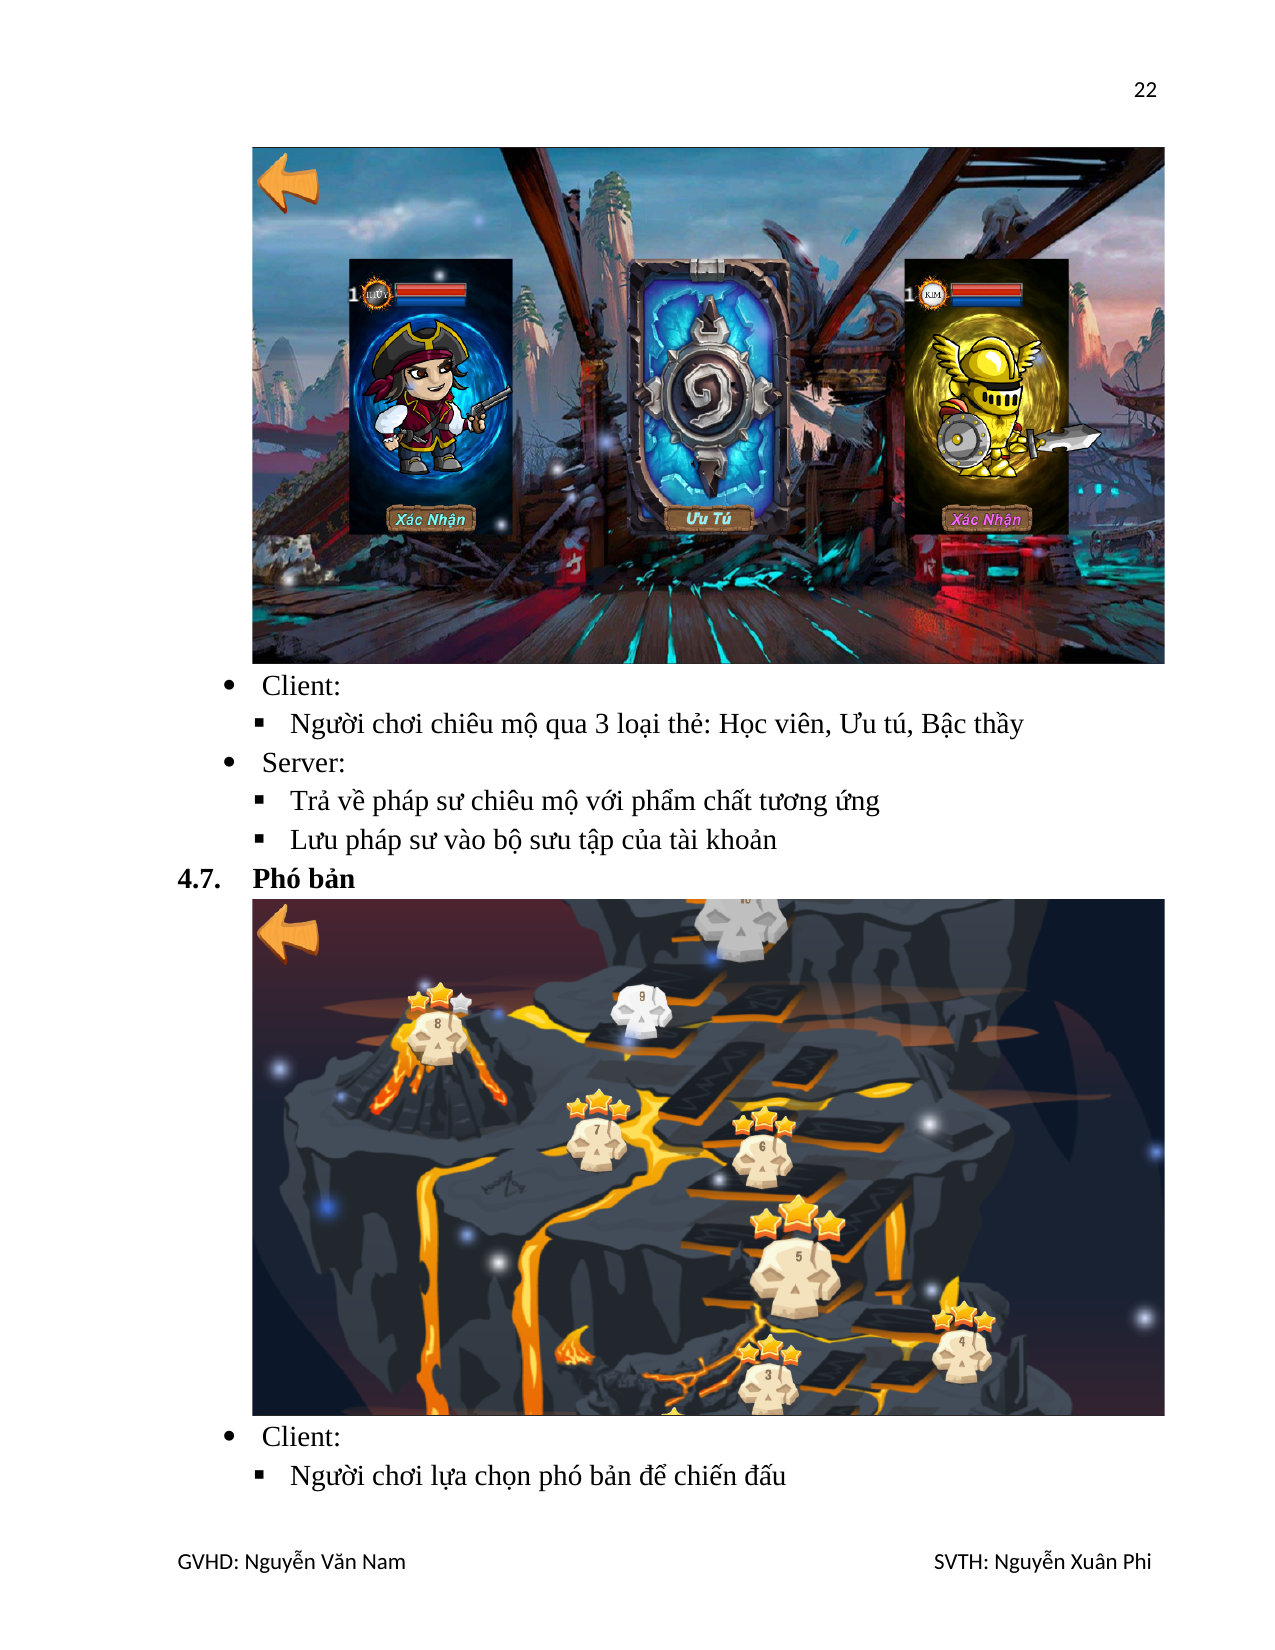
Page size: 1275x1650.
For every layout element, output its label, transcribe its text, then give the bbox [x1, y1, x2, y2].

list Client: [224, 1419, 1157, 1453]
picture [252, 899, 1165, 1416]
list Người chơi lựa chọn phó bản để chiến đấu [252, 1458, 1157, 1492]
list Người chơi chiêu mộ qua 3 loại thẻ: Học viên, Ưu tú, Bậc thầy [252, 706, 1157, 740]
list Client: [224, 668, 1157, 701]
list Server: [224, 745, 1157, 778]
list Phó bản [177, 861, 1157, 894]
list Trả về pháp sư chiêu mộ với phẩm chất tương ứng [252, 783, 1157, 817]
list Lưu pháp sư vào bộ sưu tập của tài khoản [252, 822, 1157, 856]
picture [252, 147, 1165, 664]
